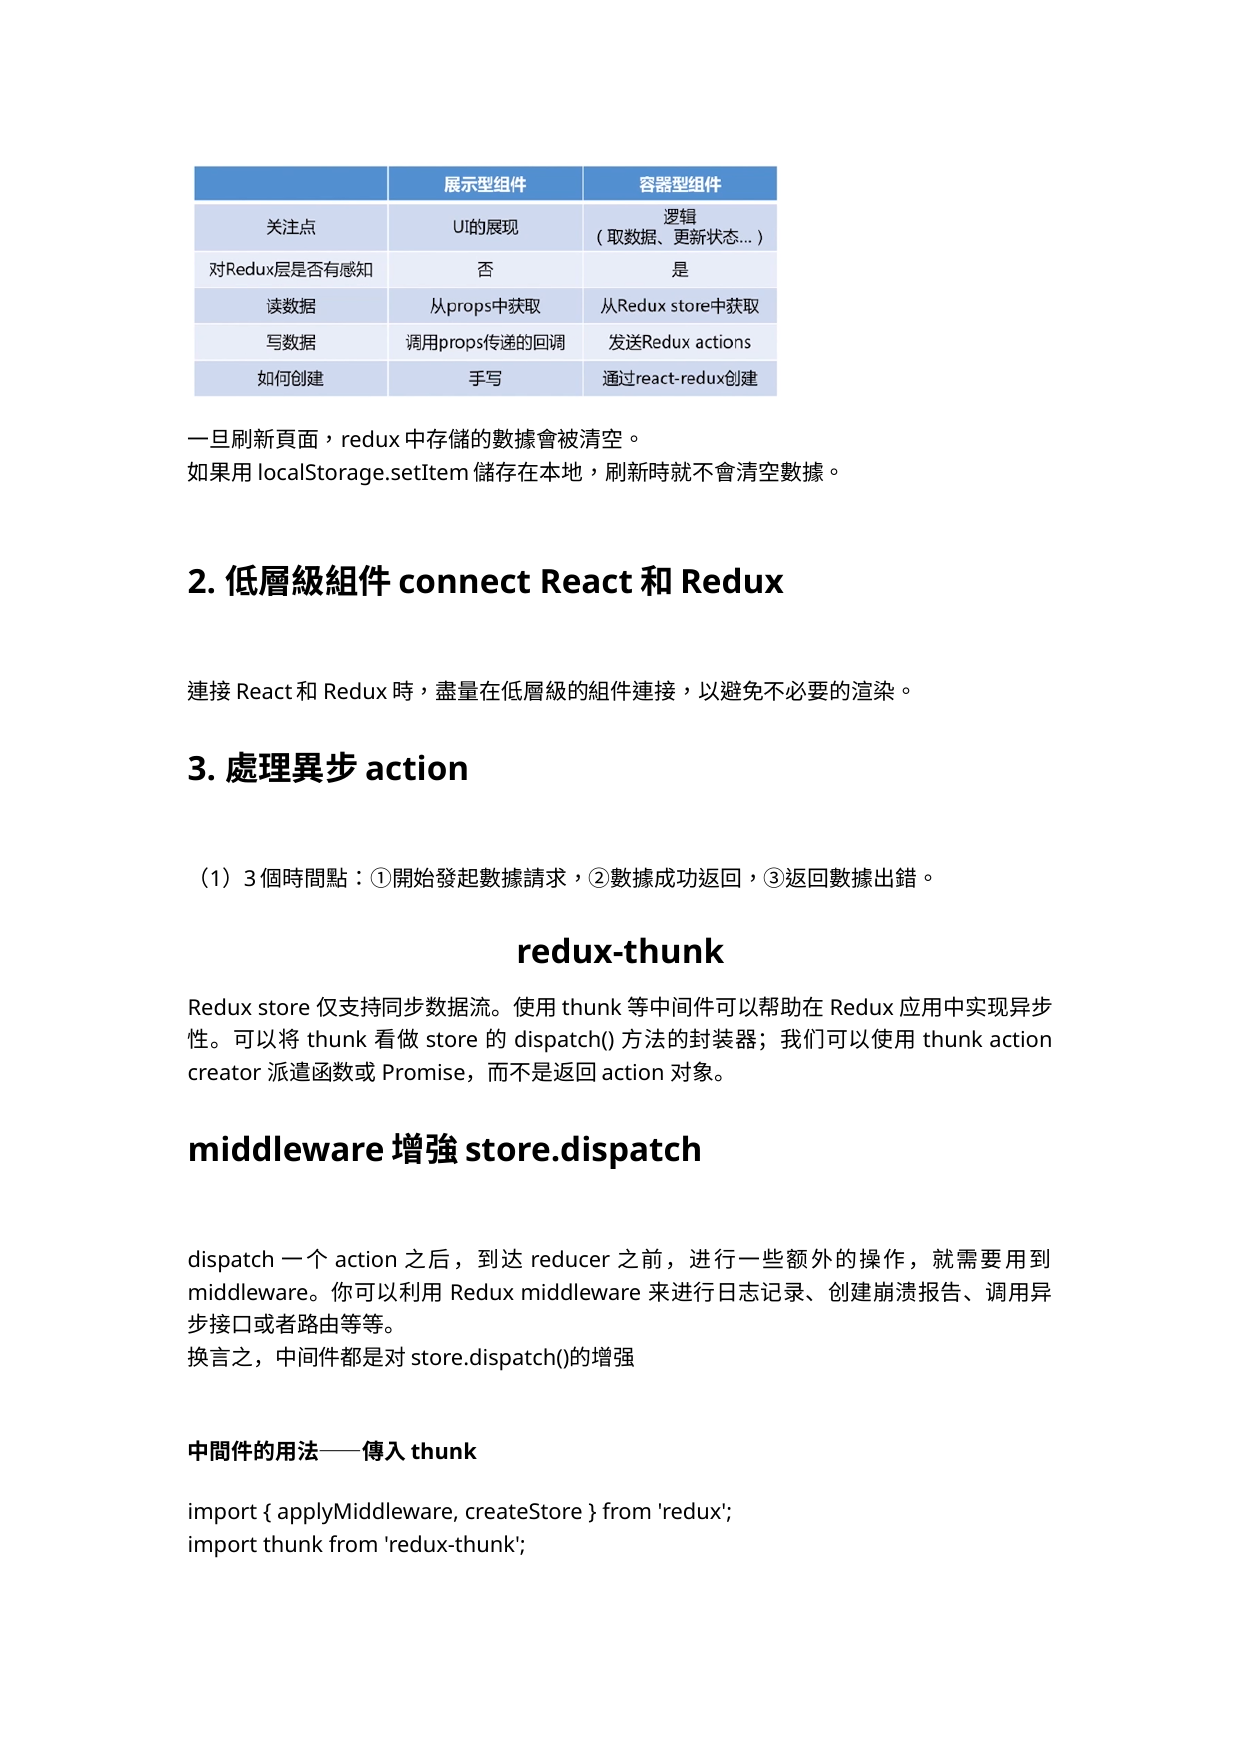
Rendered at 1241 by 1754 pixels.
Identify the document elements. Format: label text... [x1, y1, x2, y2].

subtitle 中間件的用法——傳入thunk [187, 1433, 1053, 1466]
text import thunk from 'redux-thunk'; [187, 1527, 1053, 1560]
text （1）3個時間點：①開始發起數據請求，②數據成功返回，③返回數據出錯。 [187, 861, 1053, 893]
text 换言之，中间件都是对store.dispatch()的增强 [187, 1339, 1053, 1372]
picture [187, 162, 782, 398]
text 連接React和Redux時，盡量在低層級的組件連接，以避免不必要的渲染。 [187, 674, 1053, 706]
text dispatch一个action之后，到达reducer之前，进行一些额外的操作，就需要用到middleware。你可以利用 Redux middleware 来进行日志记录、创建崩溃报告、调用异步接口或者路由等等。 [187, 1242, 1053, 1339]
text import { applyMiddleware, createStore } from 'redux'; [187, 1495, 1053, 1527]
subtitle middleware增強store.dispatch [187, 1114, 1053, 1179]
text 如果用localStorage.setItem儲存在本地，刷新時就不會清空數據。 [187, 454, 1053, 487]
title redux-thunk [187, 918, 1053, 983]
text 一旦刷新頁面，redux中存儲的數據會被清空。 [187, 422, 1053, 454]
subtitle 3. 處理異步action [187, 733, 1053, 798]
subtitle 2. 低層級組件connect React和Redux [187, 547, 1053, 612]
text Redux store 仅支持同步数据流。使用 thunk 等中间件可以帮助在 Redux 应用中实现异步性。可以将 thunk 看做 store 的 dispatch() 方法的封装器；我们可以使用 thunk action creator 派遣函数或 Promise，而不是返回 action 对象。 [187, 990, 1053, 1087]
